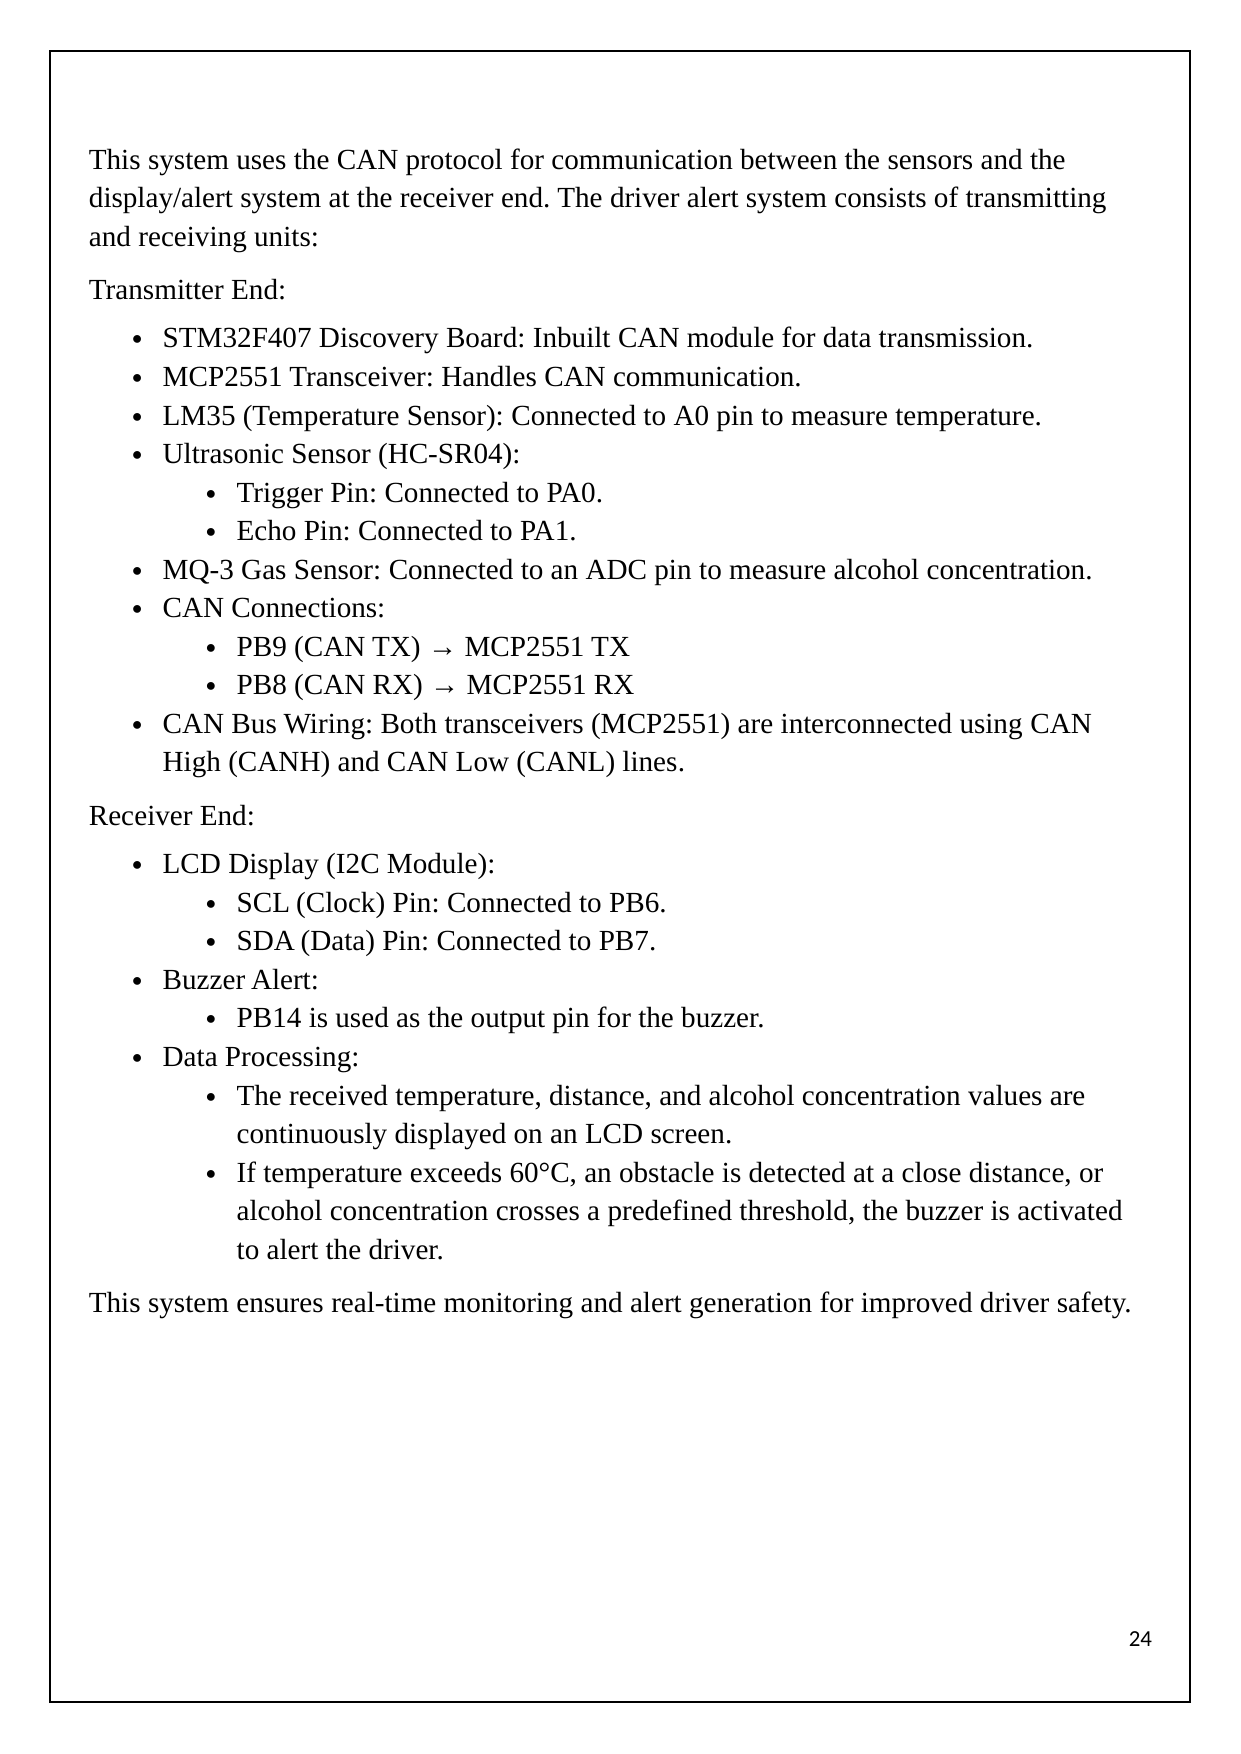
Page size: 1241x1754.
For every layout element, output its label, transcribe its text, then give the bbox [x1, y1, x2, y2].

list LM35 (Temperature Sensor): Connected to A0 pin to measure temperature. [133, 398, 1152, 431]
text This system ensures real-time monitoring and alert generation for improved driver safety. [89, 1285, 1152, 1318]
list CAN Bus Wiring: Both transceivers (MCP2551) are interconnected using CAN High (CANH) and CAN Low (CANL) lines. [133, 706, 1152, 778]
list MCP2551 Transceiver: Handles CAN communication. [133, 359, 1152, 393]
list LCD Display (I2C Module): [133, 846, 1152, 880]
list Echo Pin: Connected to PA1. [207, 513, 1152, 547]
text This system uses the CAN protocol for communication between the sensors and the display/alert system at the receiver end. The driver alert system consists of transmitting and receiving units: [89, 142, 1152, 252]
list CAN Connections: [133, 590, 1152, 624]
list Buzzer Alert: [133, 962, 1152, 996]
list If temperature exceeds 60°C, an obstacle is detected at a close distance, or alcohol concentration crosses a predefined threshold, the buzzer is activated to alert the driver. [207, 1155, 1152, 1265]
subtitle Receiver End: [89, 798, 1152, 831]
list MQ-3 Gas Sensor: Connected to an ADC pin to measure alcohol concentration. [133, 552, 1152, 585]
list The received temperature, distance, and alcohol concentration values are continuously displayed on an LCD screen. [207, 1078, 1152, 1150]
list Data Processing: [133, 1039, 1152, 1073]
list Ultrasonic Sensor (HC-SR04): [133, 436, 1152, 470]
list PB14 is used as the output pin for the buzzer. [207, 1001, 1152, 1034]
list PB9 (CAN TX) → MCP2551 TX [207, 629, 1152, 662]
list SCL (Clock) Pin: Connected to PB6. [207, 885, 1152, 918]
list PB8 (CAN RX) → MCP2551 RX [207, 667, 1152, 701]
list SDA (Data) Pin: Connected to PB7. [207, 923, 1152, 957]
list Trigger Pin: Connected to PA0. [207, 475, 1152, 508]
subtitle Transmitter End: [89, 272, 1152, 306]
list STM32F407 Discovery Board: Inbuilt CAN module for data transmission. [133, 321, 1152, 354]
